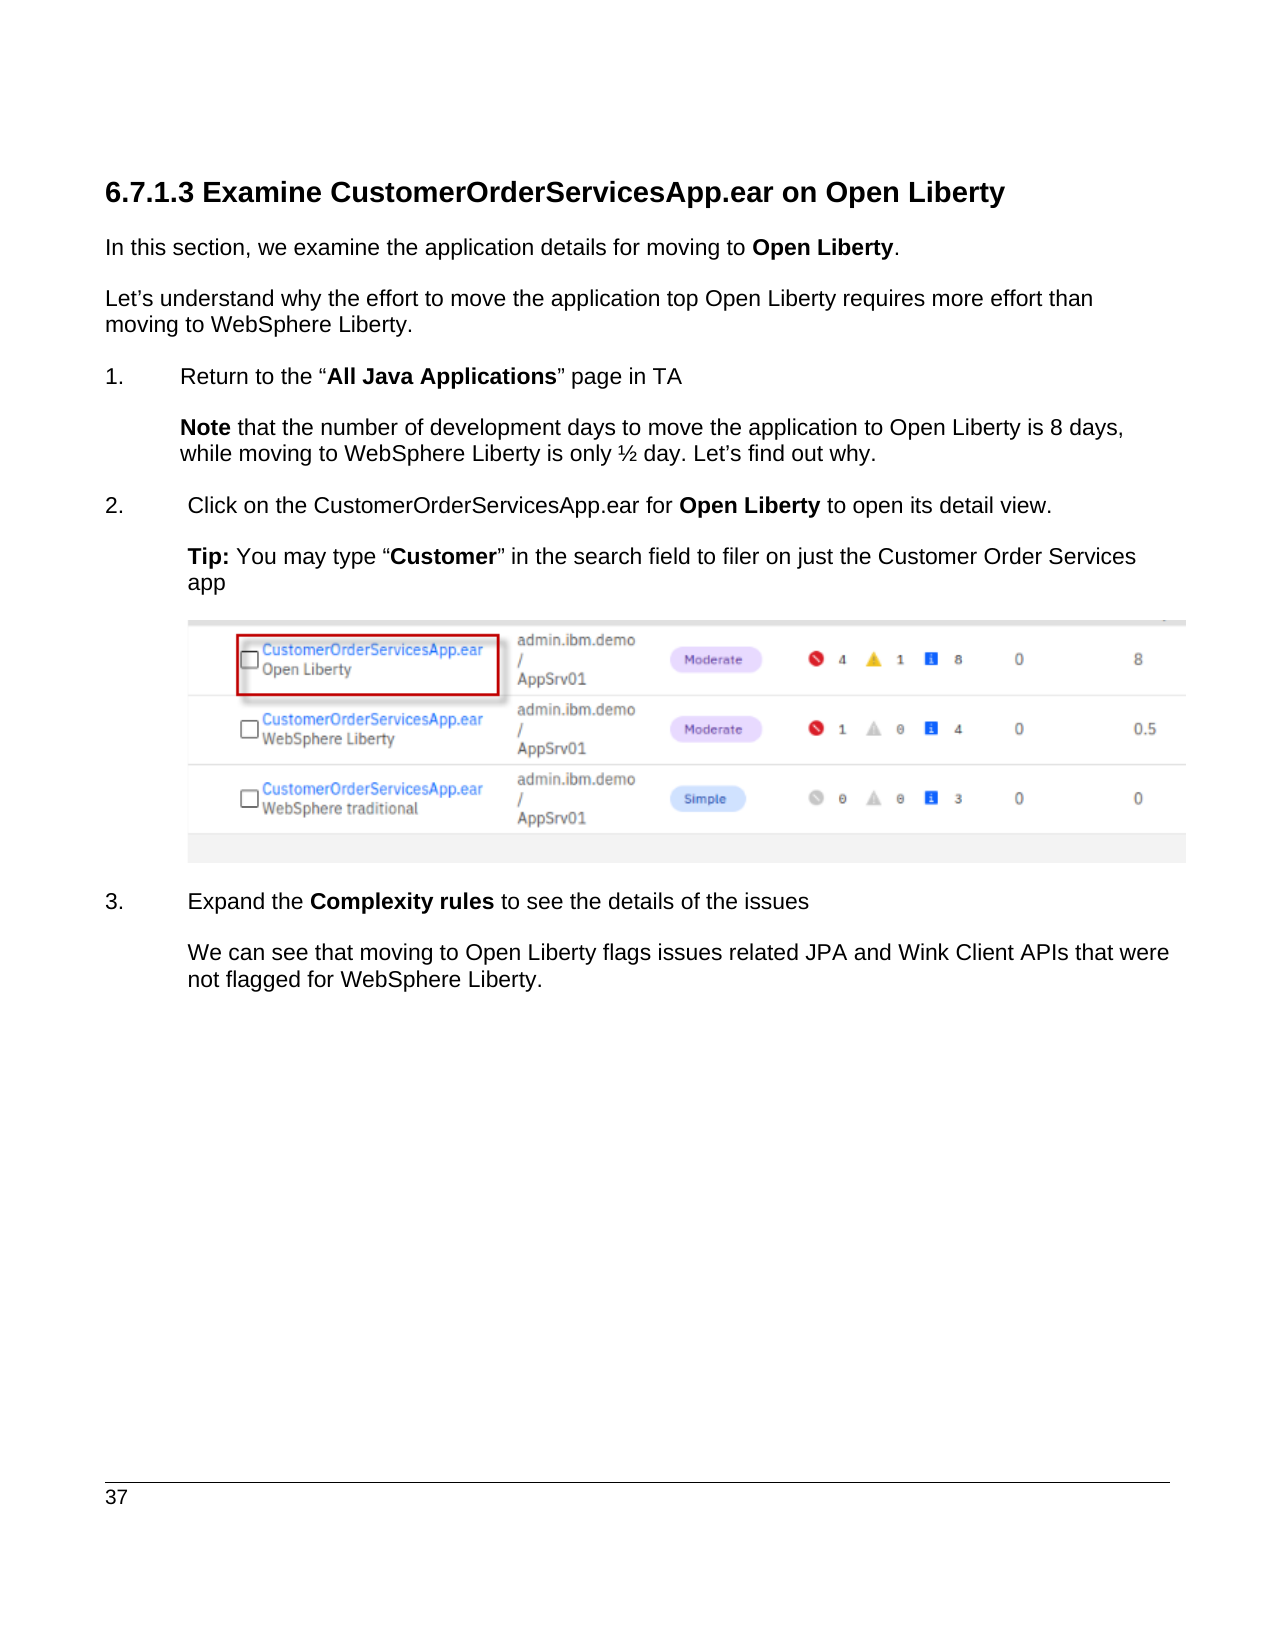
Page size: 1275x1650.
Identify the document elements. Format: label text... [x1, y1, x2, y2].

list Expand the Complexity rules to see the details of the issues [105, 888, 1170, 914]
list 6.7.1.3 Examine CustomerOrderServicesApp.ear on Open Liberty [105, 175, 1170, 208]
list Let’s understand why the effort to move the application top Open Liberty requires more effort than moving to WebSphere Liberty. [105, 285, 1170, 338]
list Tip: You may type “Customer” in the search field to filer on just the Customer Order Services app [187, 543, 1170, 596]
list Note that the number of development days to move the application to Open Liberty is 8 days, while moving to WebSphere Liberty is only ½ day. Let’s find out why. [180, 414, 1170, 467]
list In this section, we examine the application details for moving to Open Liberty. [105, 233, 1170, 260]
picture [187, 620, 1186, 863]
list We can see that moving to Open Liberty flags issues related JPA and Wink Client APIs that were not flagged for WebSphere Liberty. [187, 939, 1170, 992]
list Return to the “All Java Applications” page in TA [105, 363, 1170, 389]
list Click on the CustomerOrderServicesApp.ear for Open Liberty to open its detail view. [105, 492, 1170, 518]
